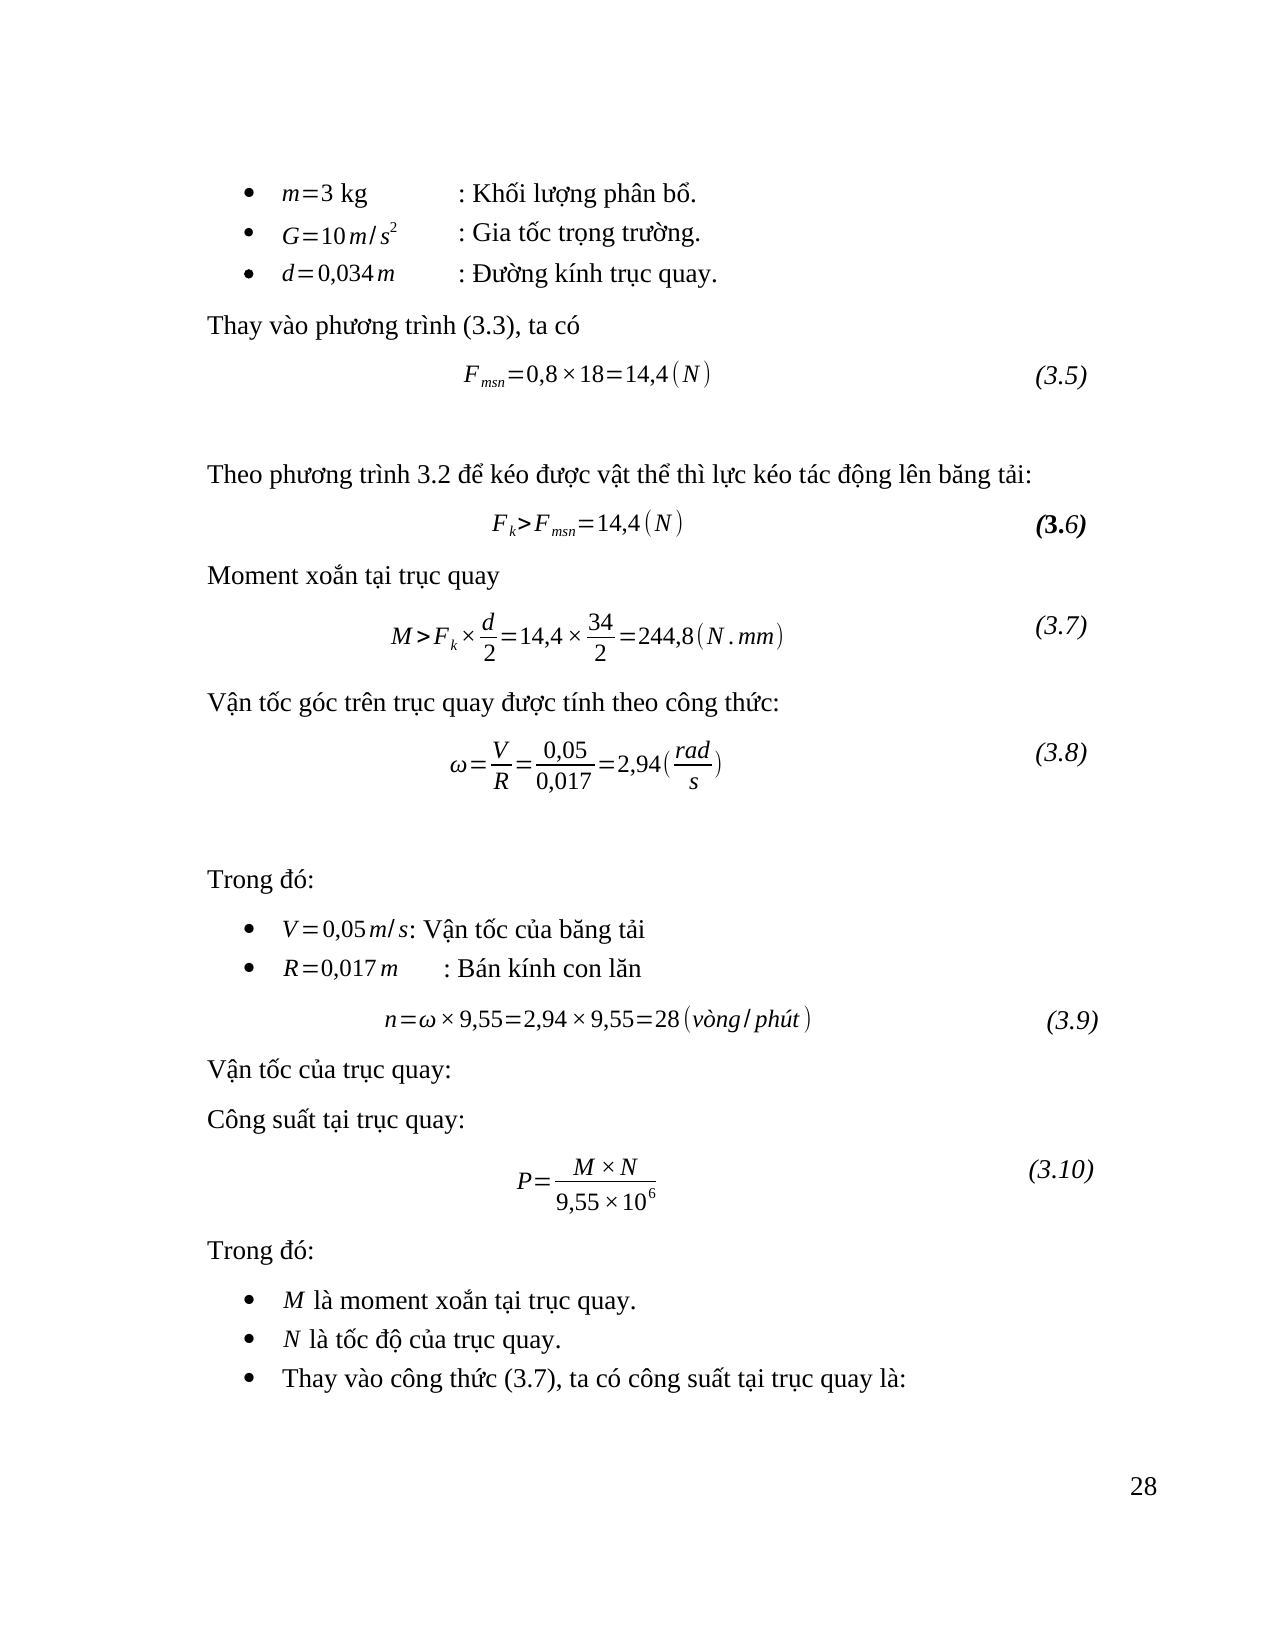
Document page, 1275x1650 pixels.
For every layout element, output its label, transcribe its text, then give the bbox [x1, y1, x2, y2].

text Thay vào phương trình (3.3), ta có [207, 309, 1157, 340]
text Moment xoắn tại trục quay [207, 559, 1157, 590]
text Theo phương trình 3.2 để kéo được vật thể thì lực kéo tác động lên băng tải: [207, 458, 1157, 490]
list : Vận tốc của băng tải [244, 913, 1157, 946]
table_header [207, 1004, 989, 1053]
list là tốc độ của trục quay. [244, 1323, 1157, 1356]
list Thay vào công thức (3.7), ta có công suất tại trục quay là: [244, 1362, 1157, 1393]
table_header (3.8) [978, 736, 1144, 863]
list : Bán kính con lăn [244, 952, 1157, 985]
list : Đường kính trục quay. [244, 257, 1157, 291]
table_header (3.10) [978, 1153, 1144, 1234]
table_header [196, 508, 978, 559]
list : Gia tốc trọng trường. [244, 216, 1157, 251]
table_header (3.7) [978, 609, 1144, 686]
list kg : Khối lượng phân bổ. [244, 177, 1157, 210]
text Trong đó: [207, 1234, 1157, 1265]
table_header [196, 736, 978, 863]
text Công suất tại trục quay: [207, 1103, 1157, 1134]
table_header (3.5) [978, 359, 1144, 458]
table_header (3.9) [989, 1004, 1156, 1053]
text Vận tốc của trục quay: [207, 1053, 1157, 1085]
table_header [196, 1153, 978, 1234]
list là moment xoắn tại trục quay. [244, 1284, 1157, 1317]
text Vận tốc góc trên trục quay được tính theo công thức: [207, 686, 1157, 717]
table_header (3.6) [978, 508, 1144, 559]
text Trong đó: [207, 863, 1157, 895]
table_header [196, 609, 978, 686]
table_header [196, 359, 978, 458]
